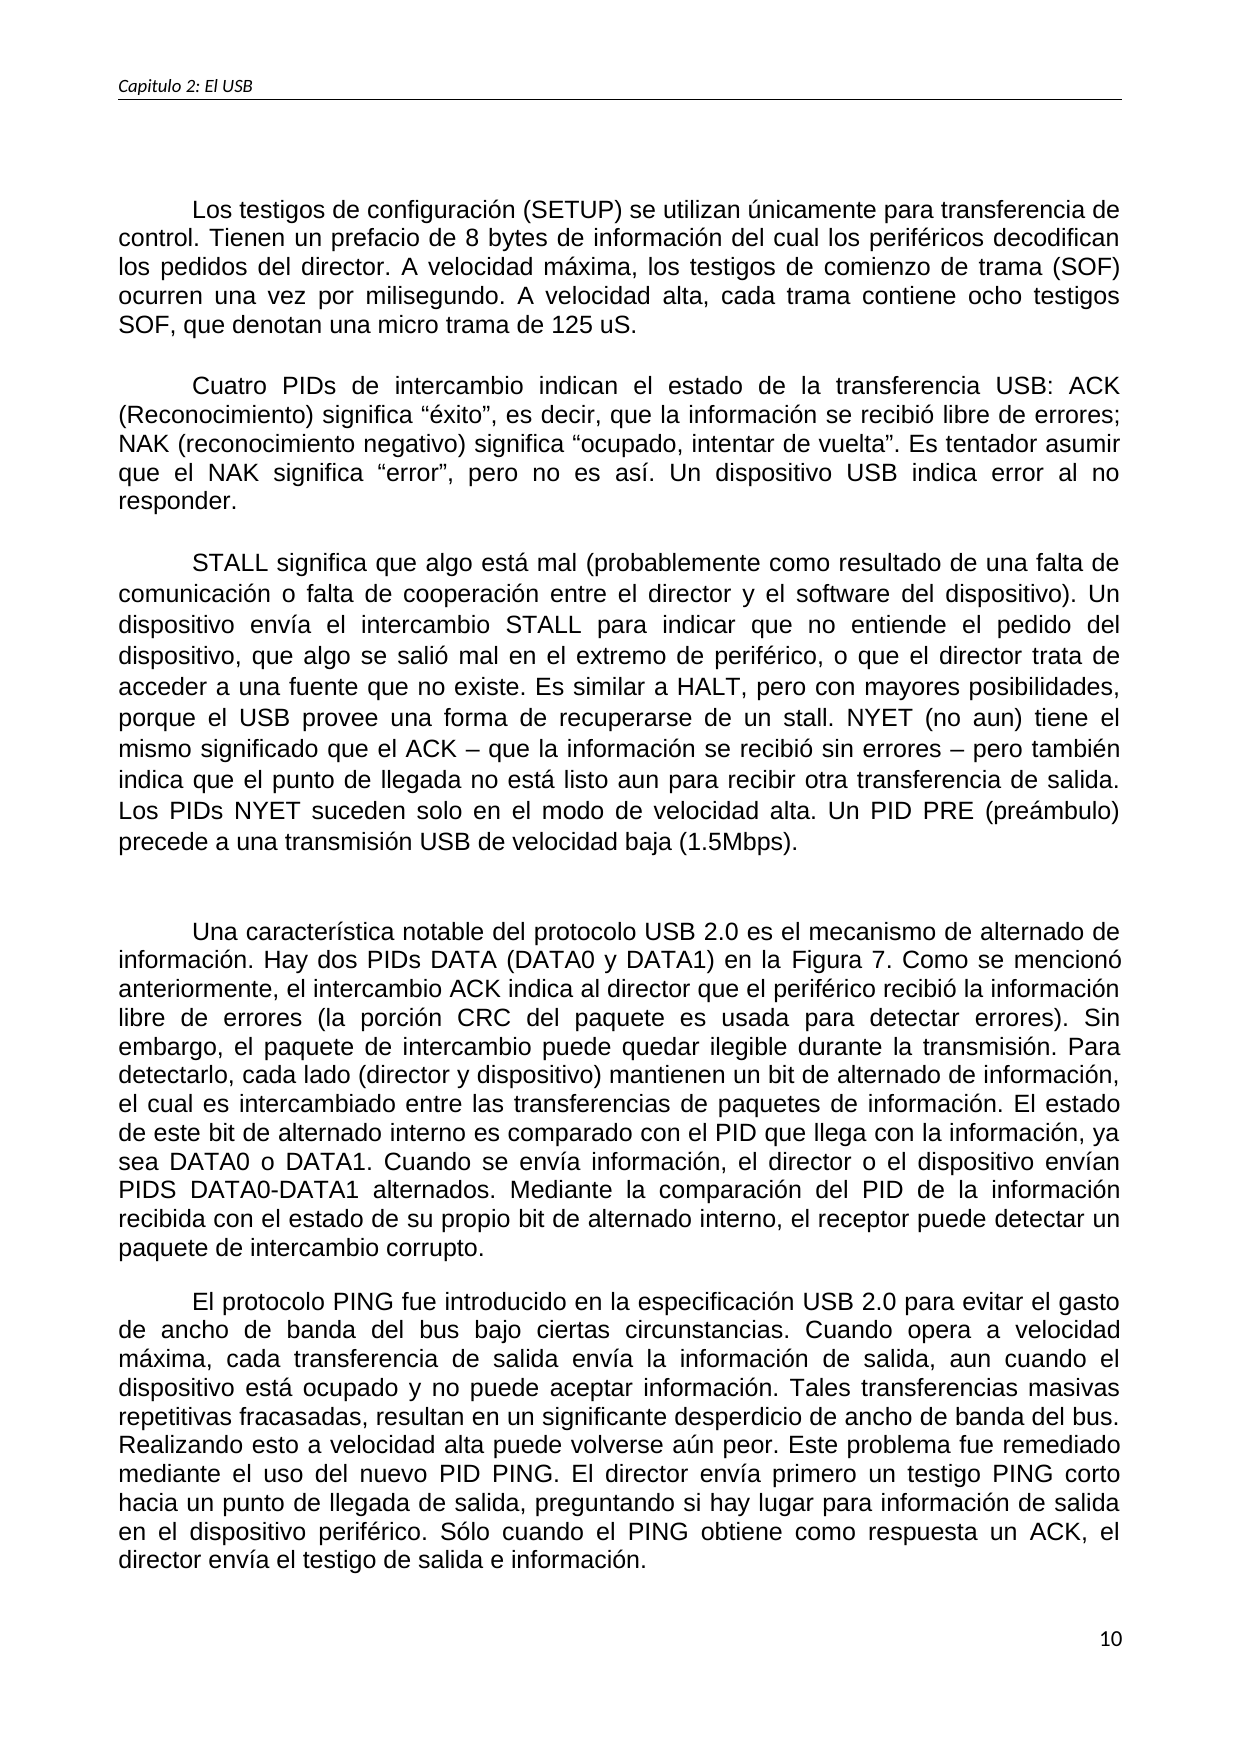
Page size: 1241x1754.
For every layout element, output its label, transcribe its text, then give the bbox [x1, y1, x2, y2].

text Los testigos de configuración (SETUP) se utilizan únicamente para transferencia de control. Tienen un prefacio de 8 bytes de información del cual los periféricos decodifican los pedidos del director. A velocidad máxima, los testigos de comienzo de trama (SOF) ocurren una vez por milisegundo. A velocidad alta, cada trama contiene ocho testigos SOF, que denotan una micro trama de 125 uS. [118, 194, 1122, 338]
text STALL significa que algo está mal (probablemente como resultado de una falta de comunicación o falta de cooperación entre el director y el software del dispositivo). Un dispositivo envía el intercambio STALL para indicar que no entiende el pedido del dispositivo, que algo se salió mal en el extremo de periférico, o que el director trata de acceder a una fuente que no existe. Es similar a HALT, pero con mayores posibilidades, porque el USB provee una forma de recuperarse de un stall. NYET (no aun) tiene el mismo significado que el ACK – que la información se recibió sin errores – pero también indica que el punto de llegada no está listo aun para recibir otra transferencia de salida. Los PIDs NYET suceden solo en el modo de velocidad alta. Un PID PRE (preámbulo) precede a una transmisión USB de velocidad baja (1.5Mbps). [118, 548, 1122, 856]
text Una característica notable del protocolo USB 2.0 es el mecanismo de alternado de información. Hay dos PIDs DATA (DATA0 y DATA1) en la Figura 7. Como se mencionó anteriormente, el intercambio ACK indica al director que el periférico recibió la información libre de errores (la porción CRC del paquete es usada para detectar errores). Sin embargo, el paquete de intercambio puede quedar ilegible durante la transmisión. Para detectarlo, cada lado (director y dispositivo) mantienen un bit de alternado de información, el cual es intercambiado entre las transferencias de paquetes de información. El estado de este bit de alternado interno es comparado con el PID que llega con la información, ya sea DATA0 o DATA1. Cuando se envía información, el director o el dispositivo envían PIDS DATA0-DATA1 alternados. Mediante la comparación del PID de la información recibida con el estado de su propio bit de alternado interno, el receptor puede detectar un paquete de intercambio corrupto. [118, 916, 1122, 1261]
text Cuatro PIDs de intercambio indican el estado de la transferencia USB: ACK (Reconocimiento) significa “éxito”, es decir, que la información se recibió libre de errores; NAK (reconocimiento negativo) significa “ocupado, intentar de vuelta”. Es tentador asumir que el NAK significa “error”, pero no es así. Un dispositivo USB indica error al no responder. [118, 371, 1122, 515]
text El protocolo PING fue introducido en la especificación USB 2.0 para evitar el gasto de ancho de banda del bus bajo ciertas circunstancias. Cuando opera a velocidad máxima, cada transferencia de salida envía la información de salida, aun cuando el dispositivo está ocupado y no puede aceptar información. Tales transferencias masivas repetitivas fracasadas, resultan en un significante desperdicio de ancho de banda del bus. Realizando esto a velocidad alta puede volverse aún peor. Este problema fue remediado mediante el uso del nuevo PID PING. El director envía primero un testigo PING corto hacia un punto de llegada de salida, preguntando si hay lugar para información de salida en el dispositivo periférico. Sólo cuando el PING obtiene como respuesta un ACK, el director envía el testigo de salida e información. [118, 1286, 1122, 1574]
